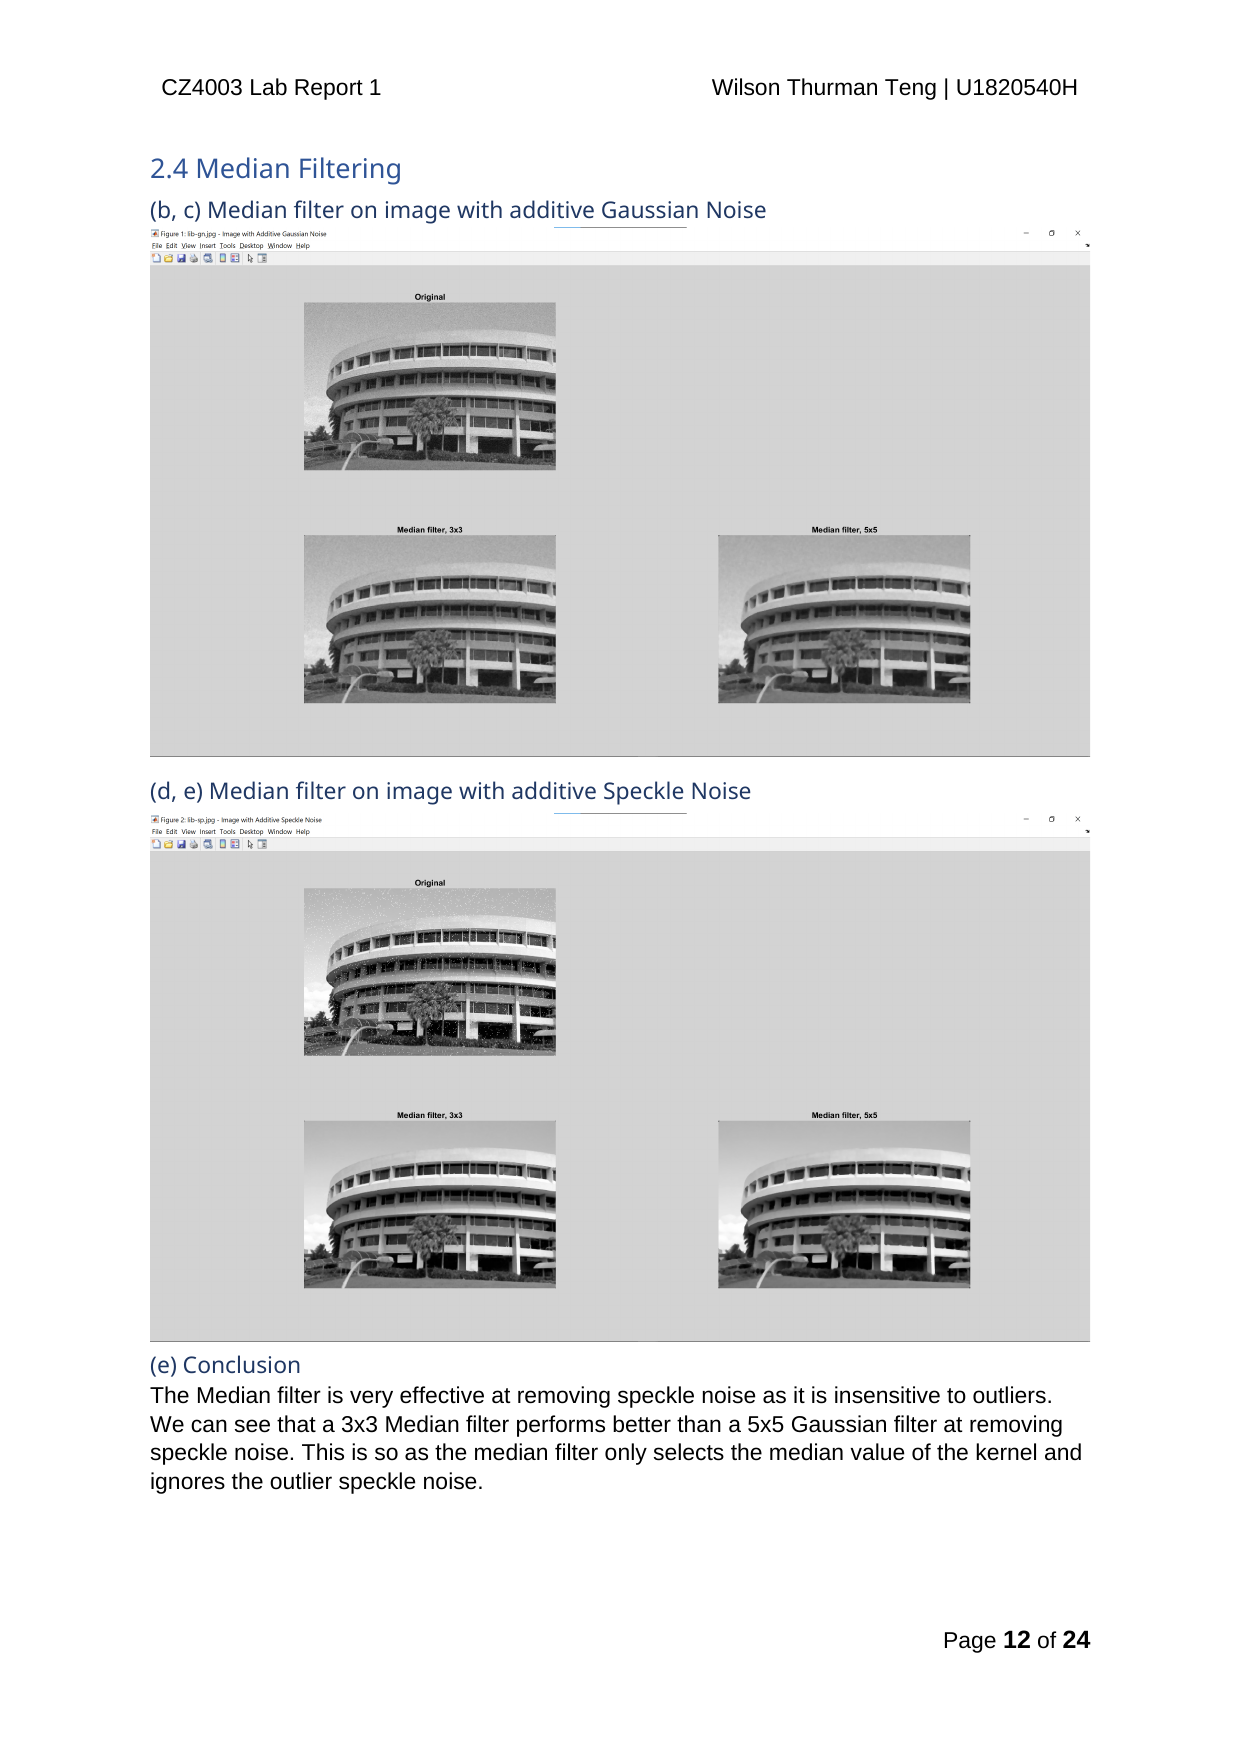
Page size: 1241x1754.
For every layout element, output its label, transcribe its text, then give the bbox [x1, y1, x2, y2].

text The Median filter is very effective at removing speckle noise as it is insensitive to outliers. We can see that a 3x3 Median filter performs better than a 5x5 Gaussian filter at removing speckle noise. This is so as the median filter only selects the median value of the kernel and ignores the outlier speckle noise. [150, 1382, 1090, 1494]
picture [150, 813, 1091, 1342]
picture [150, 227, 1091, 757]
subtitle (b, c) Median filter on image with additive Gaussian Noise [150, 194, 1090, 225]
subtitle (e) Conclusion [150, 1349, 1090, 1380]
subtitle 2.4 Median Filtering [150, 150, 1090, 187]
subtitle (d, e) Median filter on image with additive Speckle Noise [150, 775, 1090, 807]
